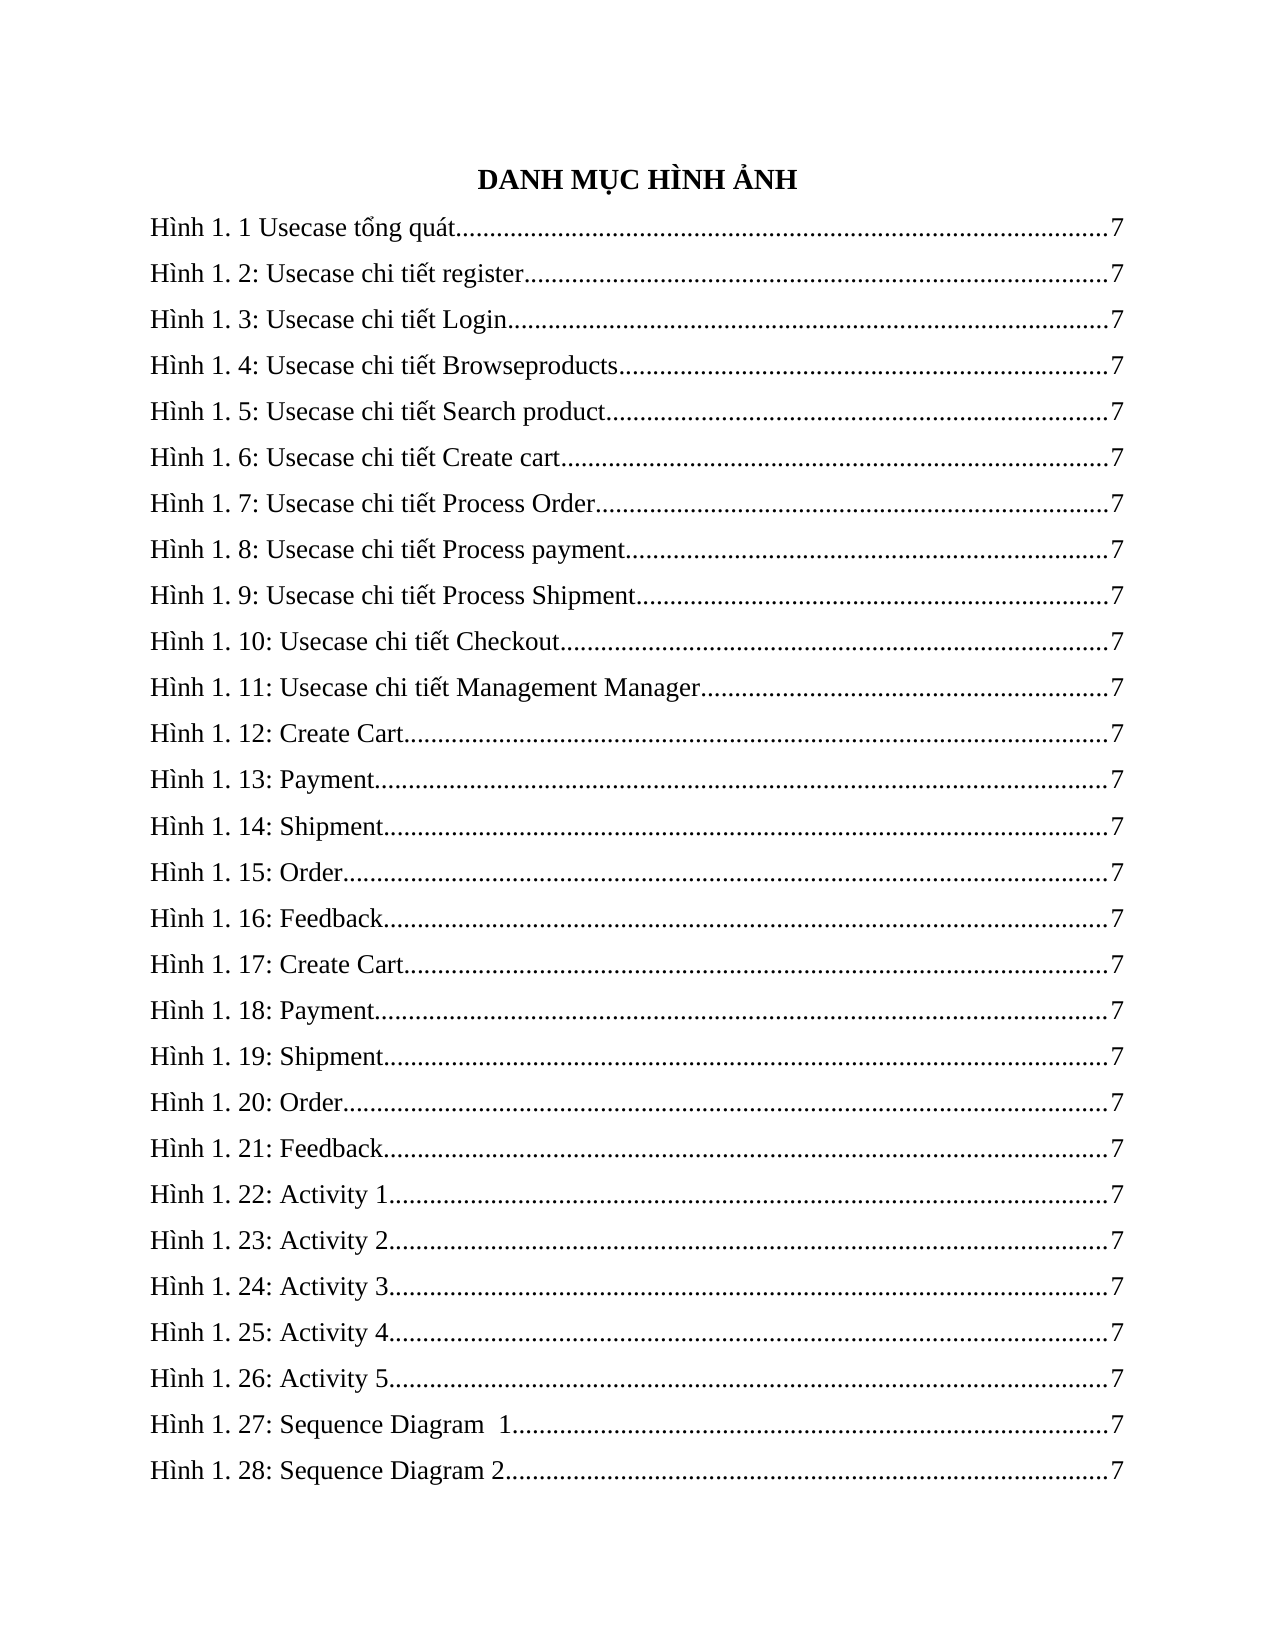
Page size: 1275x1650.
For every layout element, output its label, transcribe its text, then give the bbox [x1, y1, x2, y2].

text Hình 1. 5: Usecase chi tiết Search product 7 [150, 395, 1125, 426]
text Hình 1. 8: Usecase chi tiết Process payment 7 [150, 533, 1125, 564]
text Hình 1. 10: Usecase chi tiết Checkout 7 [150, 626, 1125, 657]
text Hình 1. 18: Payment 7 [150, 994, 1125, 1025]
text Hình 1. 12: Create Cart 7 [150, 718, 1125, 749]
text Hình 1. 19: Shipment 7 [150, 1040, 1125, 1071]
subtitle DANH MỤC HÌNH ẢNH [150, 162, 1125, 196]
text Hình 1. 27: Sequence Diagram 1 7 [150, 1408, 1125, 1439]
text Hình 1. 14: Shipment 7 [150, 810, 1125, 841]
text Hình 1. 9: Usecase chi tiết Process Shipment 7 [150, 579, 1125, 611]
text Hình 1. 15: Order 7 [150, 856, 1125, 887]
text Hình 1. 4: Usecase chi tiết Browseproducts 7 [150, 349, 1125, 380]
text Hình 1. 16: Feedback 7 [150, 902, 1125, 933]
text Hình 1. 2: Usecase chi tiết register 7 [150, 257, 1125, 288]
text Hình 1. 13: Payment 7 [150, 764, 1125, 795]
text Hình 1. 25: Activity 4 7 [150, 1316, 1125, 1347]
text Hình 1. 22: Activity 1 7 [150, 1178, 1125, 1209]
text Hình 1. 20: Order 7 [150, 1086, 1125, 1117]
text Hình 1. 11: Usecase chi tiết Management Manager 7 [150, 672, 1125, 703]
text Hình 1. 1 Usecase tổng quát 7 [150, 211, 1125, 242]
text Hình 1. 26: Activity 5 7 [150, 1362, 1125, 1393]
text Hình 1. 23: Activity 2 7 [150, 1224, 1125, 1255]
text Hình 1. 3: Usecase chi tiết Login 7 [150, 303, 1125, 334]
text Hình 1. 24: Activity 3 7 [150, 1270, 1125, 1301]
text Hình 1. 28: Sequence Diagram 2 7 [150, 1454, 1125, 1485]
text Hình 1. 6: Usecase chi tiết Create cart 7 [150, 441, 1125, 472]
text Hình 1. 7: Usecase chi tiết Process Order 7 [150, 487, 1125, 518]
text Hình 1. 21: Feedback 7 [150, 1132, 1125, 1163]
text Hình 1. 17: Create Cart 7 [150, 948, 1125, 979]
